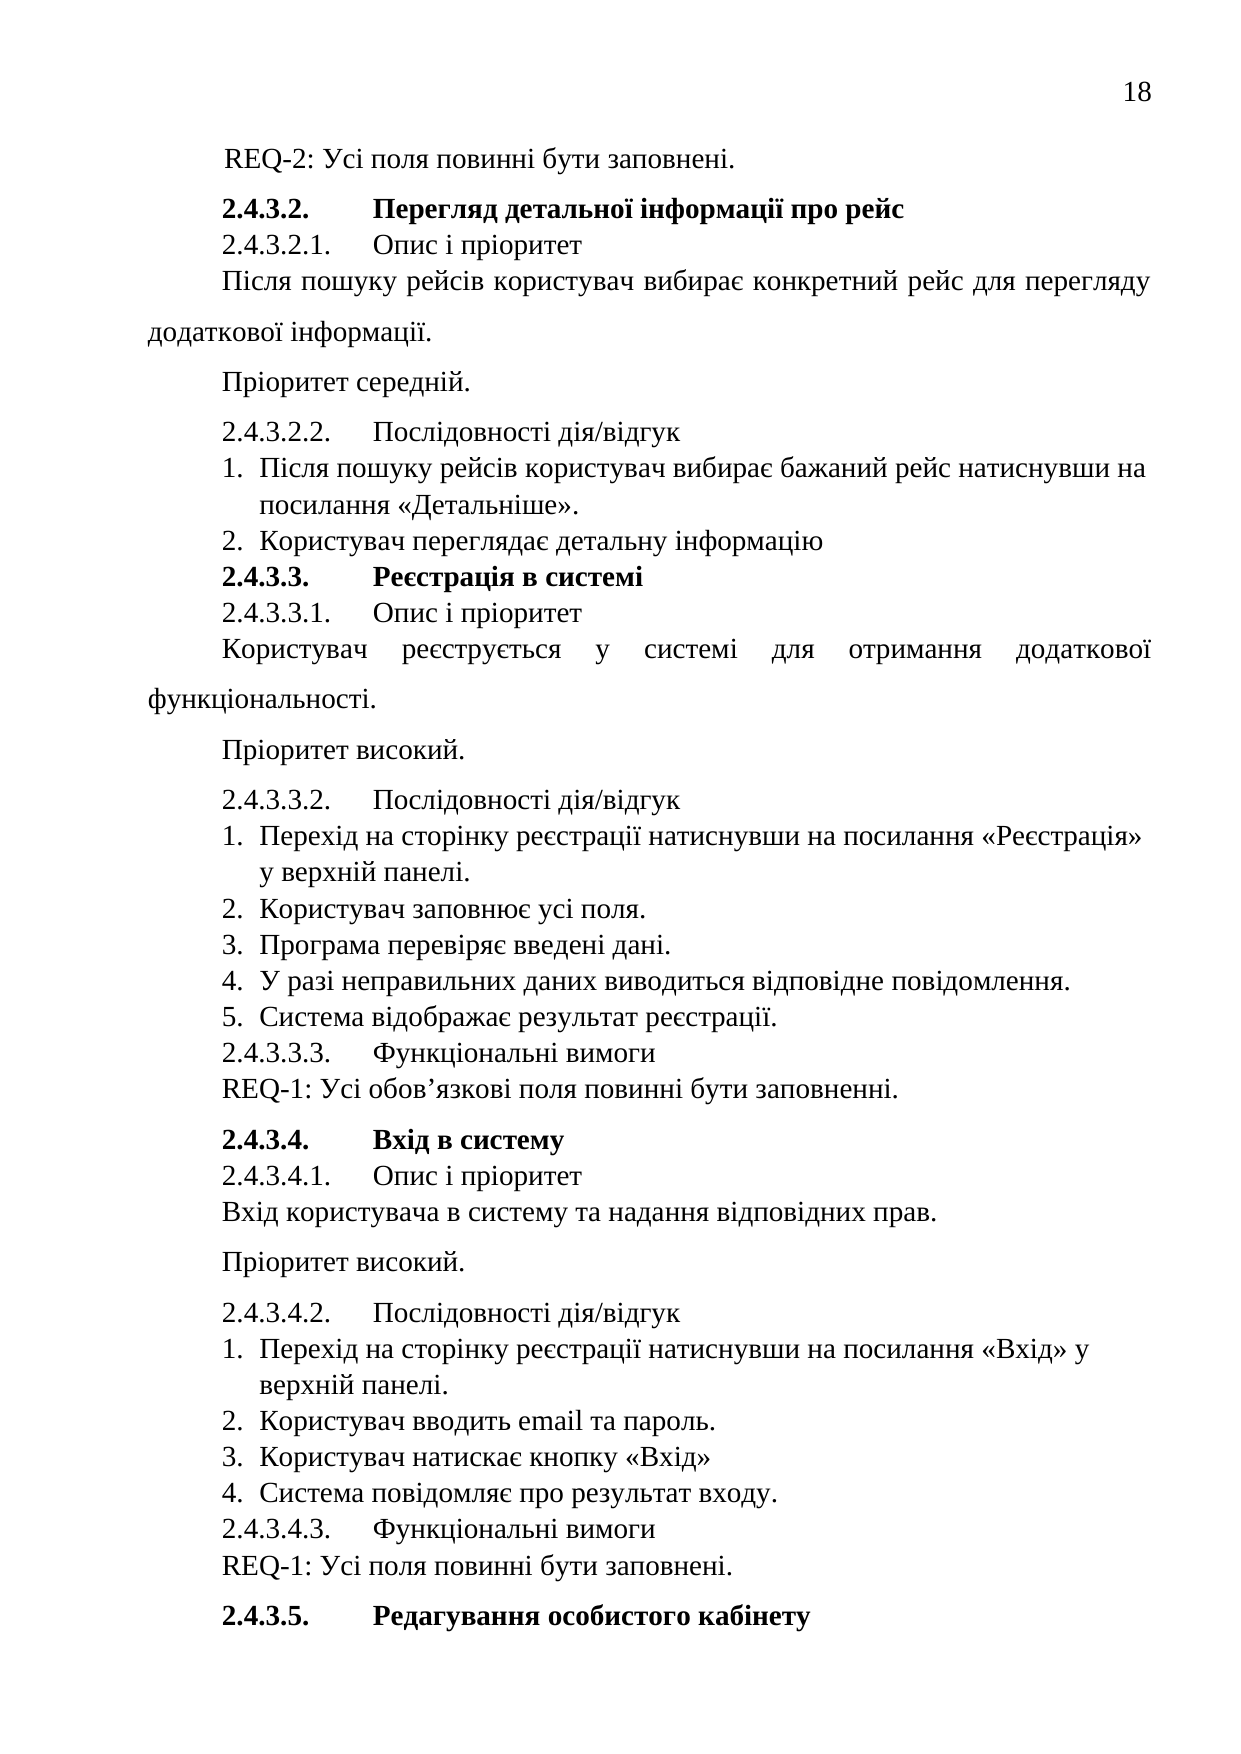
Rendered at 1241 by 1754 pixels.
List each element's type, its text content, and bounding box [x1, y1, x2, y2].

list У разі неправильних даних виводиться відповідне повідомлення. [222, 963, 1152, 997]
list Користувач заповнює усі поля. [222, 891, 1152, 924]
list Перехід на сторінку реєстрації натиснувши на посилання «Вхід» у верхній панелі. [222, 1331, 1152, 1401]
list Послідовності дія/відгук [222, 782, 1152, 816]
text Пріоритет середній. [148, 364, 1152, 398]
list Редагування особистого кабінету [148, 1598, 1152, 1632]
text REQ-2: Усі поля повинні бути заповнені. [223, 141, 1152, 174]
text REQ-1: Усі поля повинні бути заповнені. [222, 1548, 1152, 1581]
list Опис і пріоритет [222, 595, 1152, 629]
list Перегляд детальної інформації про рейс [148, 191, 1152, 225]
list Реєстрація в системі [148, 559, 1152, 593]
list Вхід в систему [148, 1122, 1152, 1155]
list Опис і пріоритет [222, 1158, 1152, 1191]
list Користувач натискає кнопку «Вхід» [222, 1439, 1152, 1473]
list Програма перевіряє введені дані. [222, 927, 1152, 960]
list Опис і пріоритет [222, 227, 1152, 261]
list Користувач вводить email та пароль. [222, 1403, 1152, 1437]
text REQ-1: Усі обов’язкові поля повинні бути заповненні. [222, 1071, 1152, 1105]
list Функціональні вимоги [222, 1035, 1152, 1069]
text Пріоритет високий. [148, 732, 1152, 766]
text Пріоритет високий. [148, 1244, 1152, 1278]
list Функціональні вимоги [222, 1512, 1152, 1545]
list Система повідомляє про результат входу. [222, 1475, 1152, 1509]
list Система відображає результат реєстрації. [222, 999, 1152, 1033]
list Послідовності дія/відгук [222, 414, 1152, 448]
text Користувач реєструється у системі для отримання додаткової функціональності. [148, 631, 1152, 715]
text Вхід користувача в систему та надання відповідних прав. [148, 1194, 1152, 1228]
list Перехід на сторінку реєстрації натиснувши на посилання «Реєстрація» у верхній панелі. [222, 818, 1152, 888]
list Послідовності дія/відгук [222, 1295, 1152, 1328]
text Після пошуку рейсів користувач вибирає конкретний рейс для перегляду додаткової інформації. [148, 263, 1152, 347]
list Після пошуку рейсів користувач вибирає бажаний рейс натиснувши на посилання «Детальніше». [222, 451, 1152, 520]
list Користувач переглядає детальну інформацію [222, 523, 1152, 556]
